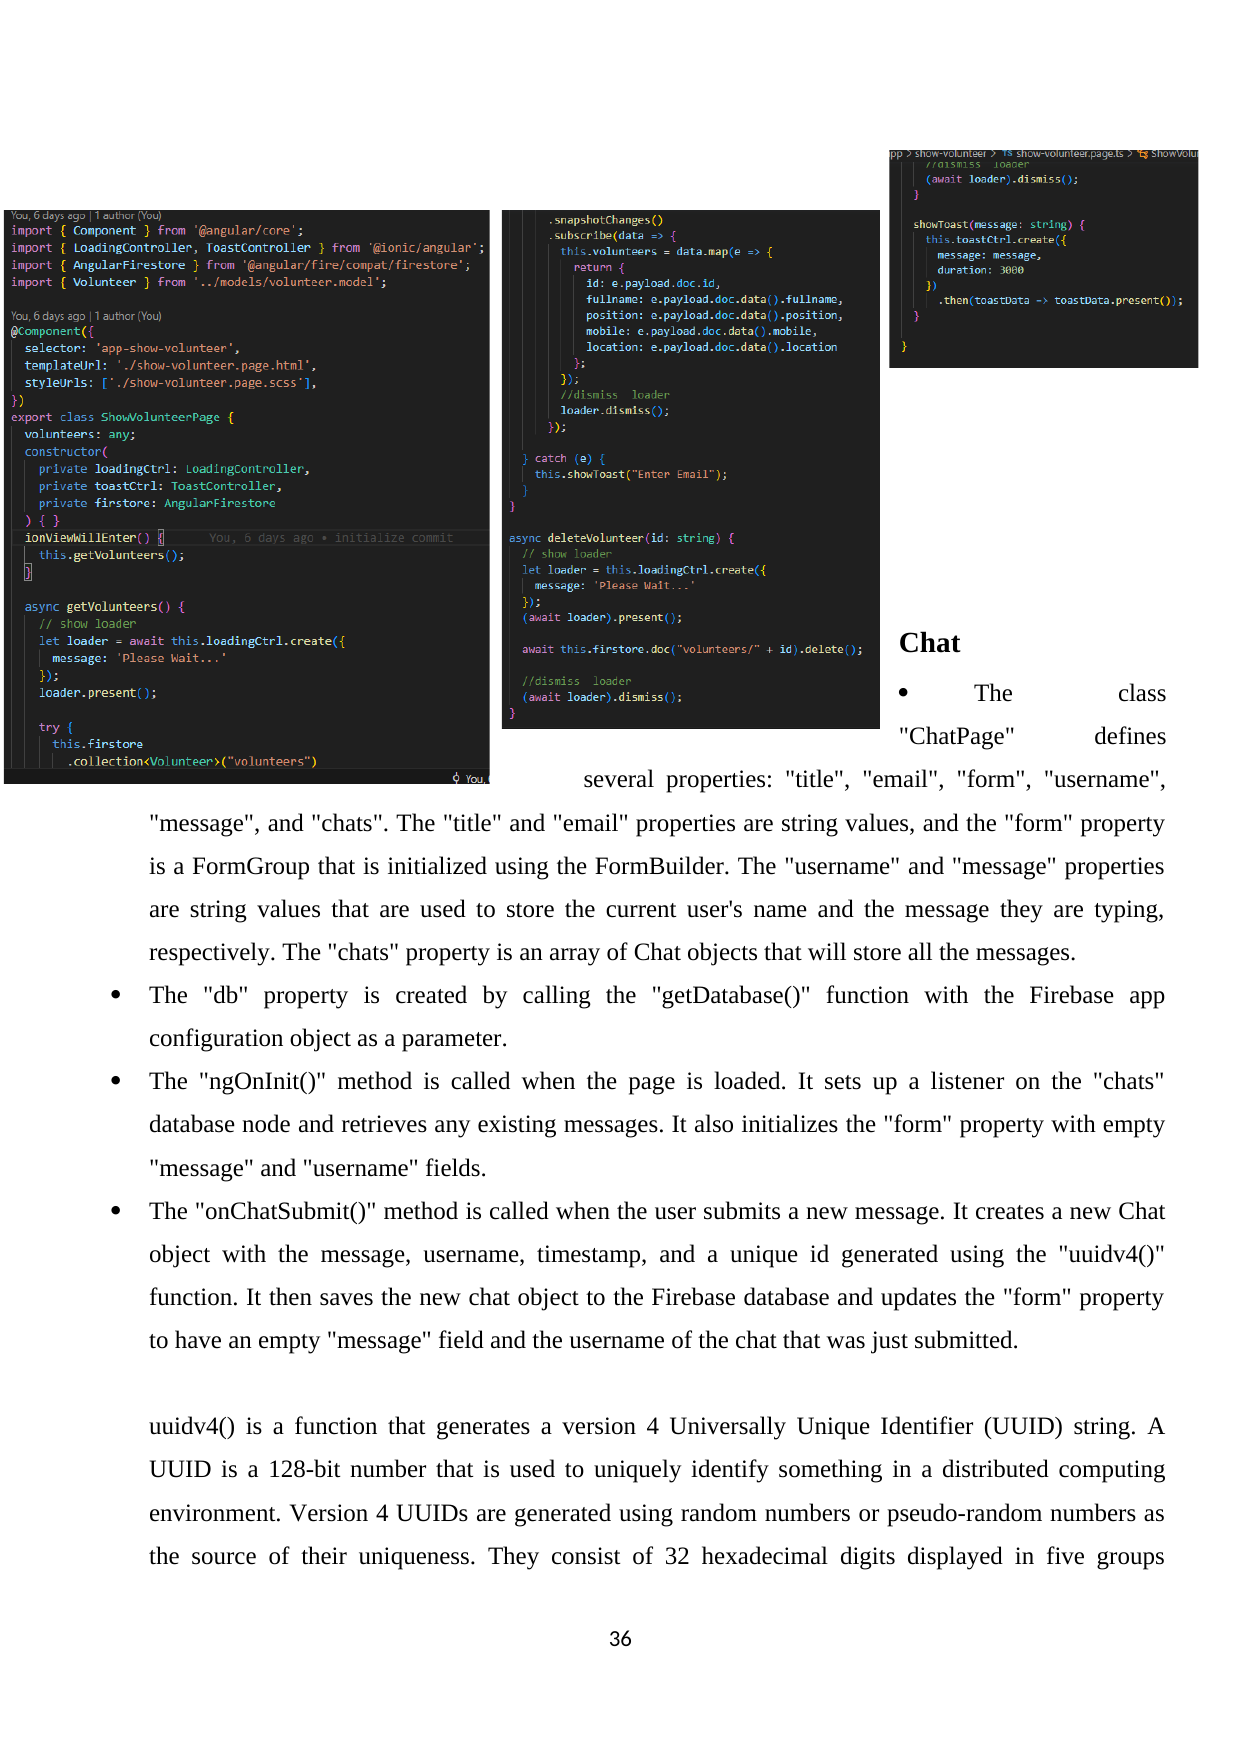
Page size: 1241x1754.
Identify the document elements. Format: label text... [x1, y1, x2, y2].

text Chat [880, 625, 1166, 659]
picture [501, 210, 880, 729]
list The "db" property is created by calling the "getDatabase()" function with the Firebase app configuration object as a parameter. [111, 980, 1166, 1052]
picture [889, 150, 1199, 368]
list The class "ChatPage" defines several properties: "title", "email", "form", "username", "message", and "chats". The "title" and "email" properties are string values, and the "form" property is a FormGroup that is initialized using the FormBuilder. The "username" and "message" properties are string values that are used to store the current user's name and the message they are typing, respectively. The "chats" property is an array of Chat objects that will store all the messages. [111, 678, 1166, 966]
picture [3, 210, 490, 784]
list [149, 1411, 1166, 1569]
list The "ngOnInit()" method is called when the page is loaded. It sets up a listener on the "chats" database node and retrieves any existing messages. It also initializes the "form" property with empty "message" and "username" fields. [111, 1066, 1166, 1181]
list The "onChatSubmit()" method is called when the user submits a new message. It creates a new Chat object with the message, username, timestamp, and a unique id generated using the "uuidv4()" function. It then saves the new chat object to the Firebase database and updates the "form" property to have an empty "message" field and the username of the chat that was just submitted. [111, 1196, 1166, 1354]
